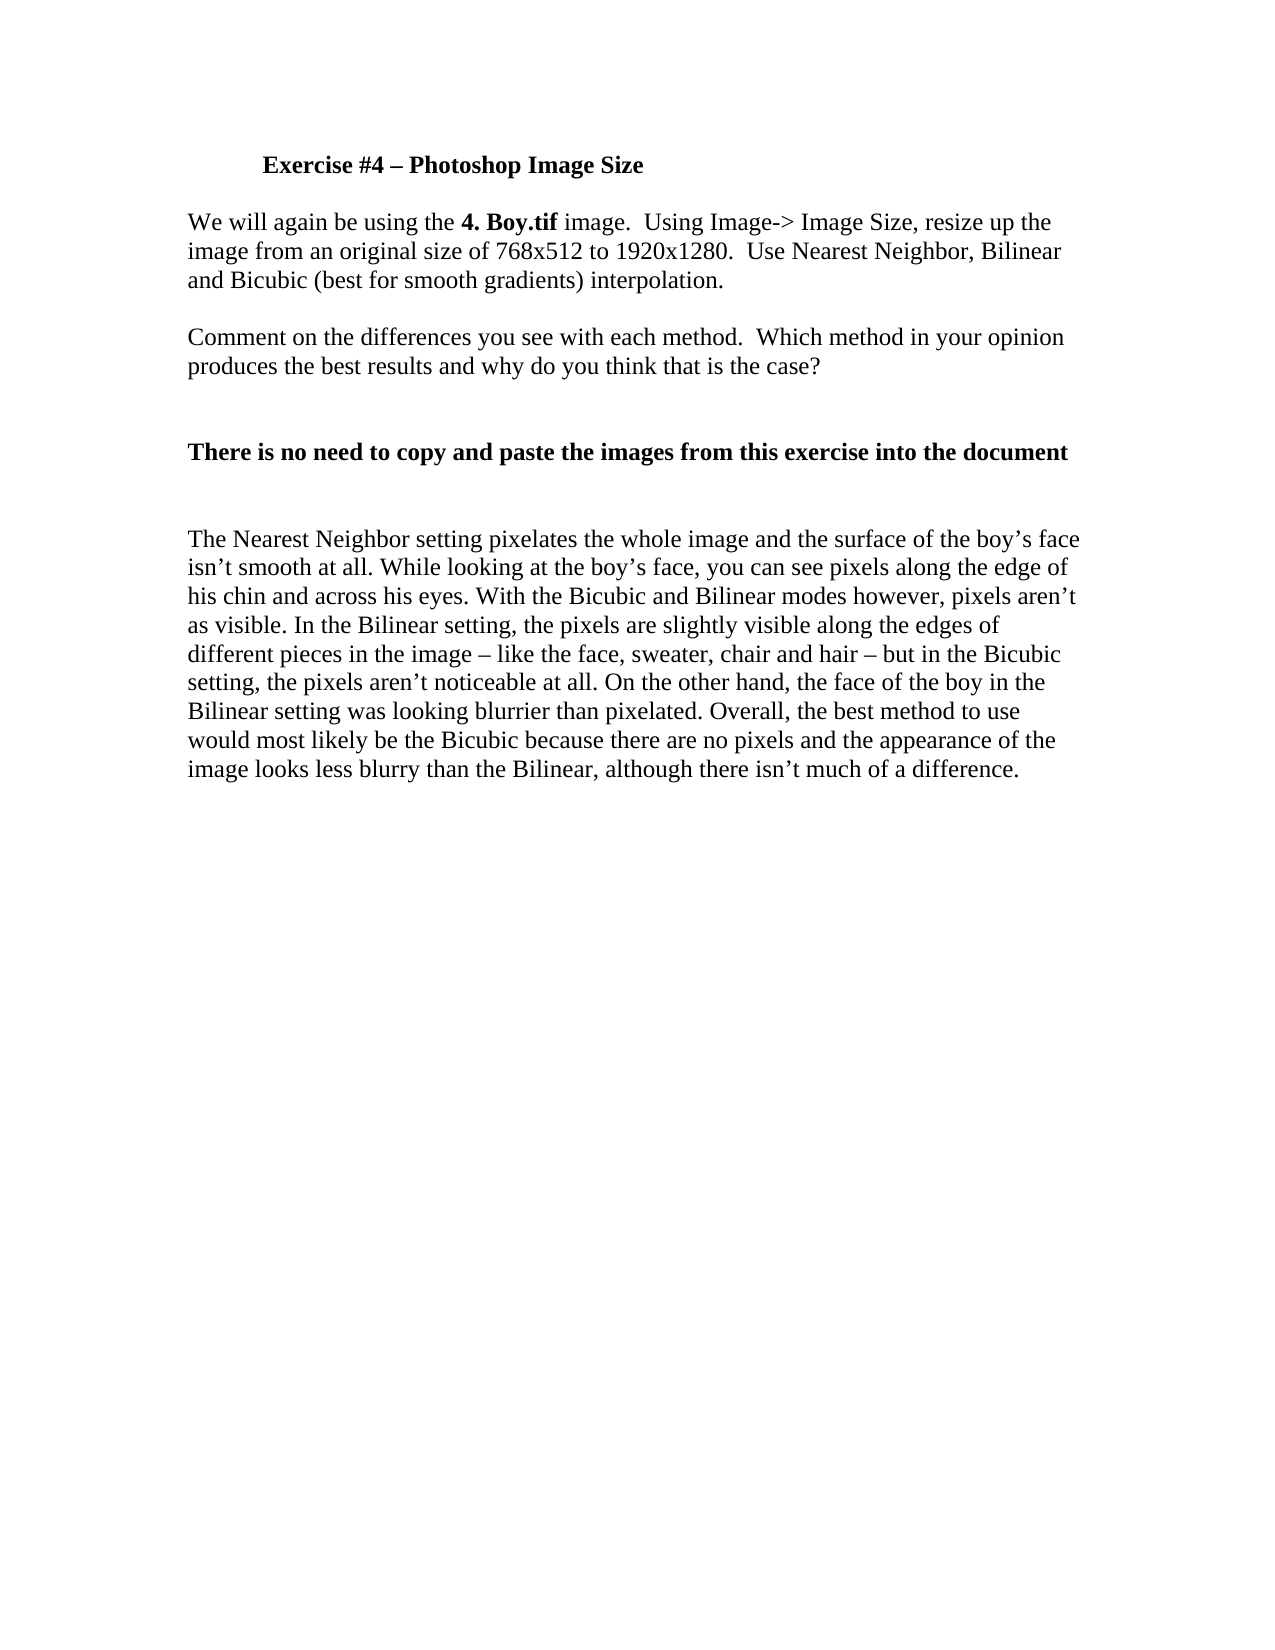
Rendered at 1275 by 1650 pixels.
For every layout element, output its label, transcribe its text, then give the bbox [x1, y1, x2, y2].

text We will again be using the 4. Boy.tif image. Using Image-> Image Size, resize up the image from an original size of 768x512 to 1920x1280. Use Nearest Neighbor, Bilinear and Bicubic (best for smooth gradients) interpolation. [187, 207, 1087, 294]
text Comment on the differences you see with each method. Which method in your opinion produces the best results and why do you think that is the case? [187, 322, 1087, 380]
text There is no need to copy and paste the images from this exercise into the document [187, 437, 1087, 466]
text The Nearest Neighbor setting pixelates the whole image and the surface of the boy’s face isn’t smooth at all. While looking at the boy’s face, you can see pixels along the edge of his chin and across his eyes. With the Bicubic and Bilinear modes however, pixels aren’t as visible. In the Bilinear setting, the pixels are slightly visible along the edges of different pieces in the image – like the face, sweater, chair and hair – but in the Bicubic setting, the pixels aren’t noticeable at all. On the other hand, the face of the boy in the Bilinear setting was looking blurrier than pixelated. Overall, the best method to use would most likely be the Bicubic because there are no pixels and the appearance of the image looks less blurry than the Bilinear, although there isn’t much of a difference. [187, 524, 1087, 782]
